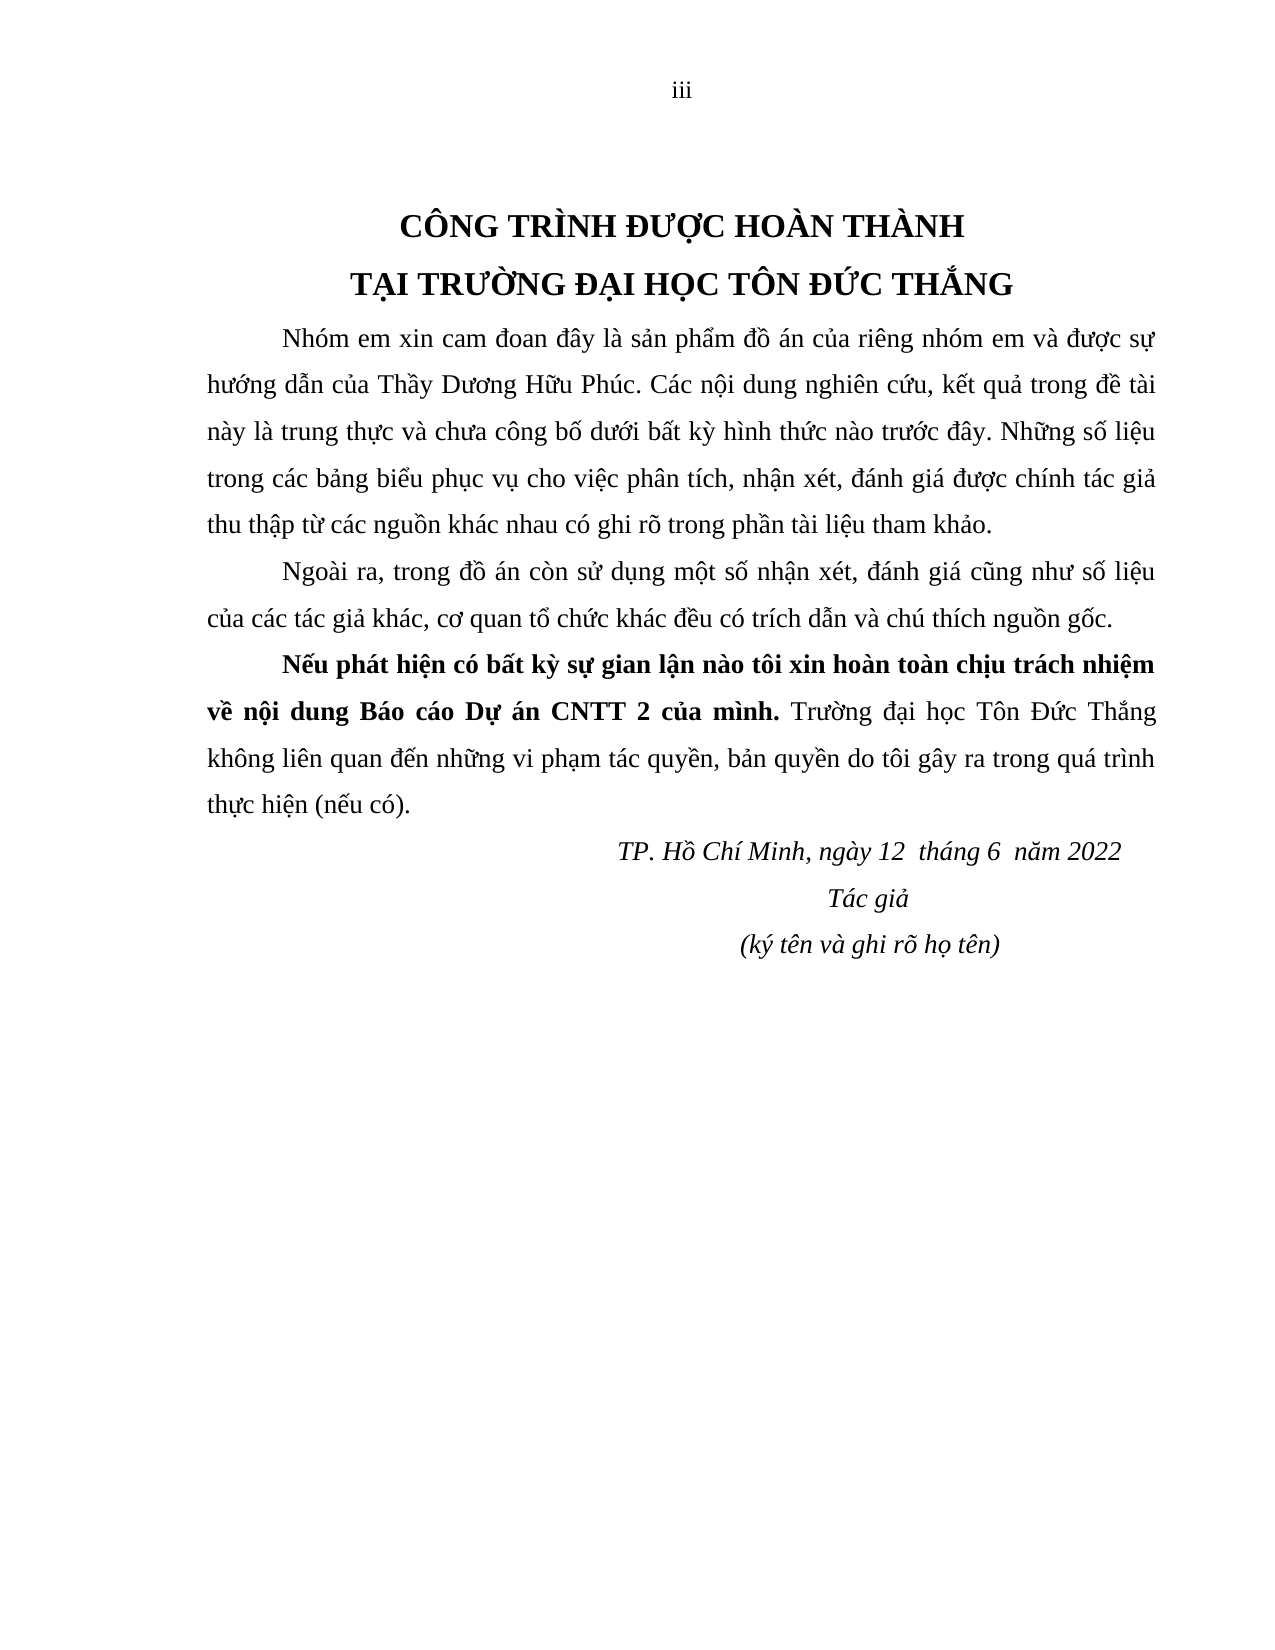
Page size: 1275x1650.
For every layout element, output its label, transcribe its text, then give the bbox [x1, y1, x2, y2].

text Ngoài ra, trong đồ án còn sử dụng một số nhận xét, đánh giá cũng như số liệu của các tác giả khác, cơ quan tổ chức khác đều có trích dẫn và chú thích nguồn gốc. [207, 555, 1157, 633]
text Nhóm em xin cam đoan đây là sản phẩm đồ án của riêng nhóm em và được sự hướng dẫn của Thầy Dương Hữu Phúc. Các nội dung nghiên cứu, kết quả trong đề tài này là trung thực và chưa công bố dưới bất kỳ hình thức nào trước đây. Những số liệu trong các bảng biểu phục vụ cho việc phân tích, nhận xét, đánh giá được chính tác giả thu thập từ các nguồn khác nhau có ghi rõ trong phần tài liệu tham khảo. [207, 322, 1157, 539]
text Tác giả [582, 882, 1157, 913]
text Nếu phát hiện có bất kỳ sự gian lận nào tôi xin hoàn toàn chịu trách nhiệm về nội dung Báo cáo Dự án CNTT 2 của mình. Trường đại học Tôn Đức Thắng không liên quan đến những vi phạm tác quyền, bản quyền do tôi gây ra trong quá trình thực hiện (nếu có). [207, 648, 1157, 819]
text (ký tên và ghi rõ họ tên) [207, 928, 1157, 959]
text TẠI TRƯỜNG ĐẠI HỌC TÔN ĐỨC THẮNG [207, 264, 1157, 303]
text TP. Hồ Chí Minh, ngày 12 tháng 6 năm 2022 [582, 835, 1157, 866]
text CÔNG TRÌNH ĐƯỢC HOÀN THÀNH [207, 207, 1157, 245]
